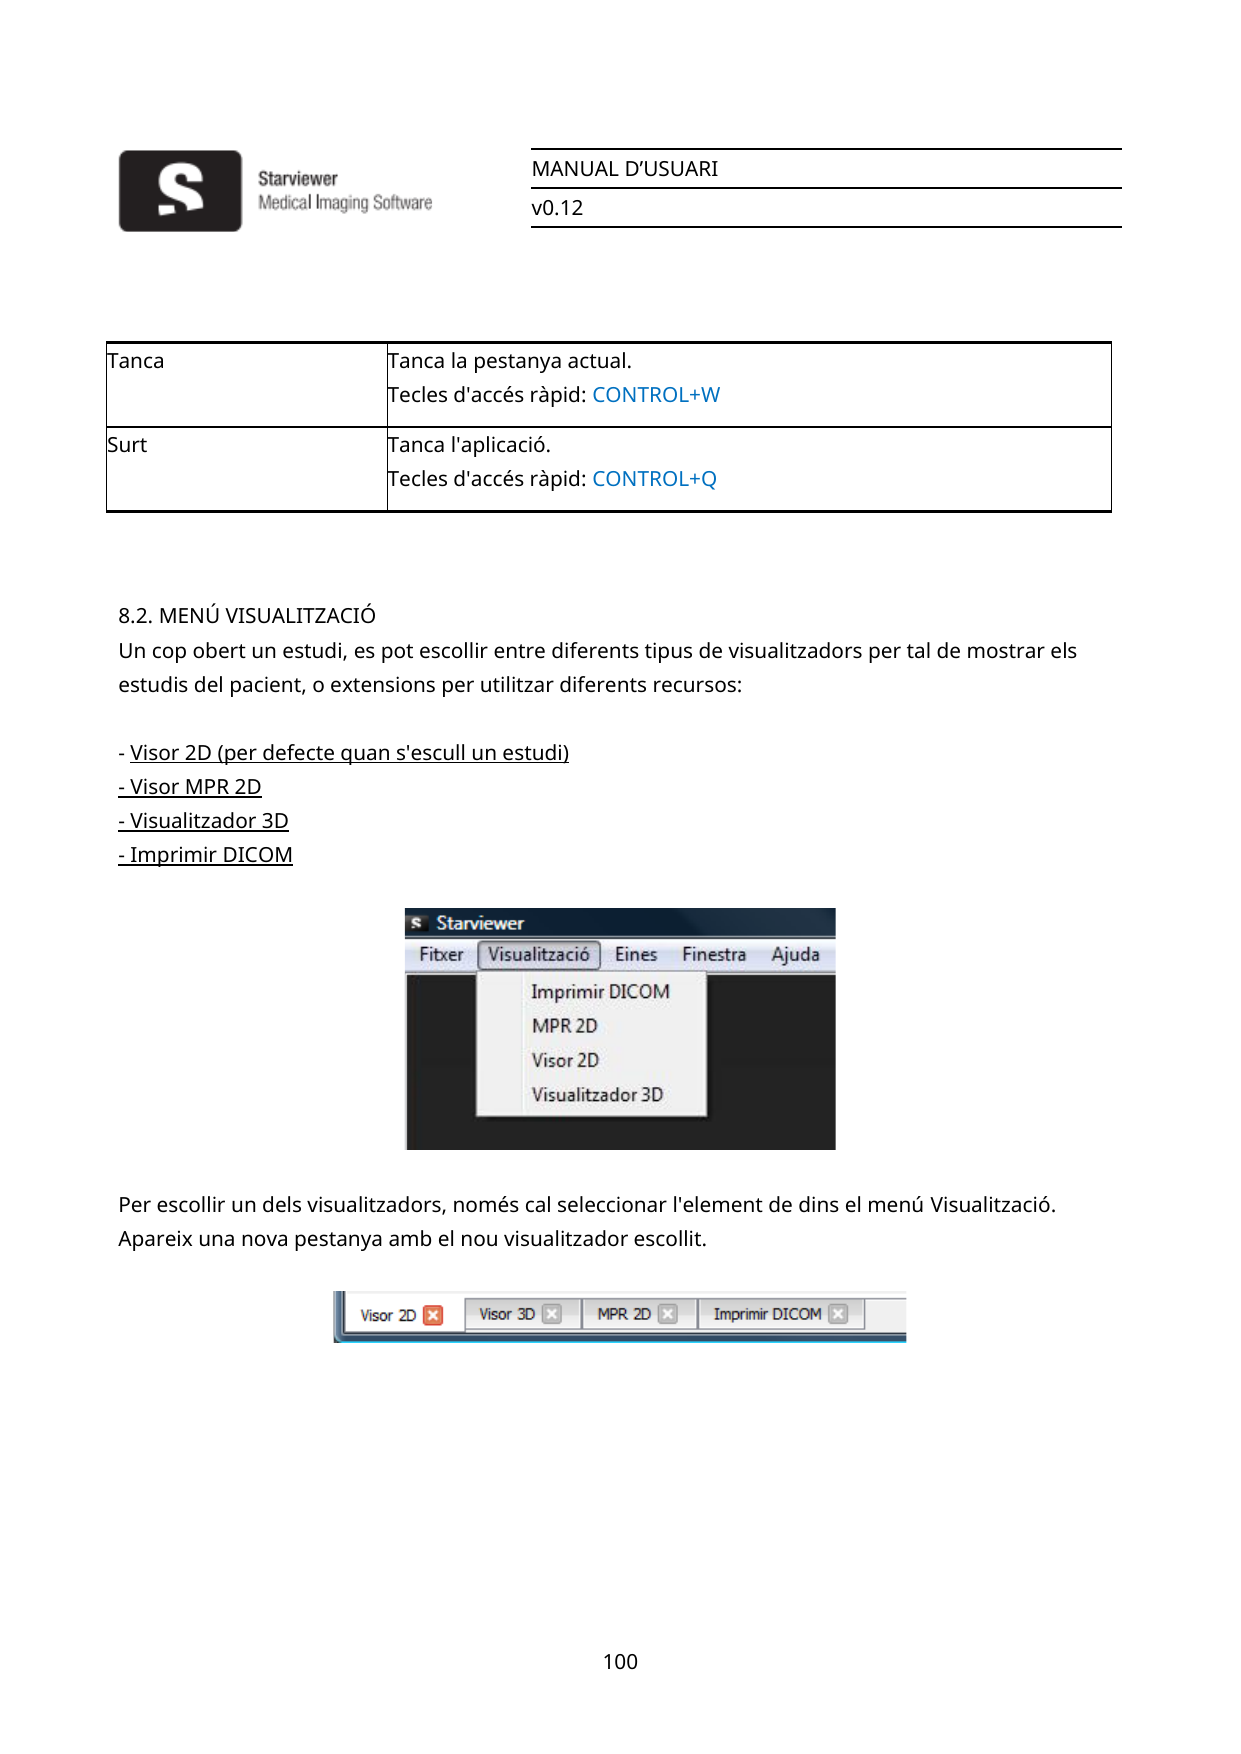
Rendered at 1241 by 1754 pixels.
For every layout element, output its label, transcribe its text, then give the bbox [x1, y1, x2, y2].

text - Visor 2D (per defecte quan s'escull un estudi) [118, 738, 1122, 766]
table_cell Tanca l'aplicació. Tecles d'accés ràpid: CONTROL+Q [388, 428, 1111, 509]
table_cell Tanca la pestanya actual. Tecles d'accés ràpid: CONTROL+W [388, 344, 1111, 426]
text Un cop obert un estudi, es pot escollir entre diferents tipus de visualitzadors per tal de mostrar els estudis del pacient, o extensions per utilitzar diferents recursos: [118, 636, 1122, 698]
text - Visualitzador 3D [118, 806, 1122, 834]
subtitle Menú Visualització [118, 602, 1122, 630]
text - Imprimir DICOM [118, 840, 1122, 868]
picture [333, 1291, 907, 1343]
text Per escollir un dels visualitzadors, només cal seleccionar l'element de dins el menú Visualització. Apareix una nova pestanya amb el nou visualitzador escollit. [118, 1190, 1122, 1252]
text - Visor MPR 2D [118, 772, 1122, 800]
table_cell Surt [107, 428, 387, 509]
picture [404, 908, 836, 1150]
table_cell Tanca [107, 344, 387, 426]
